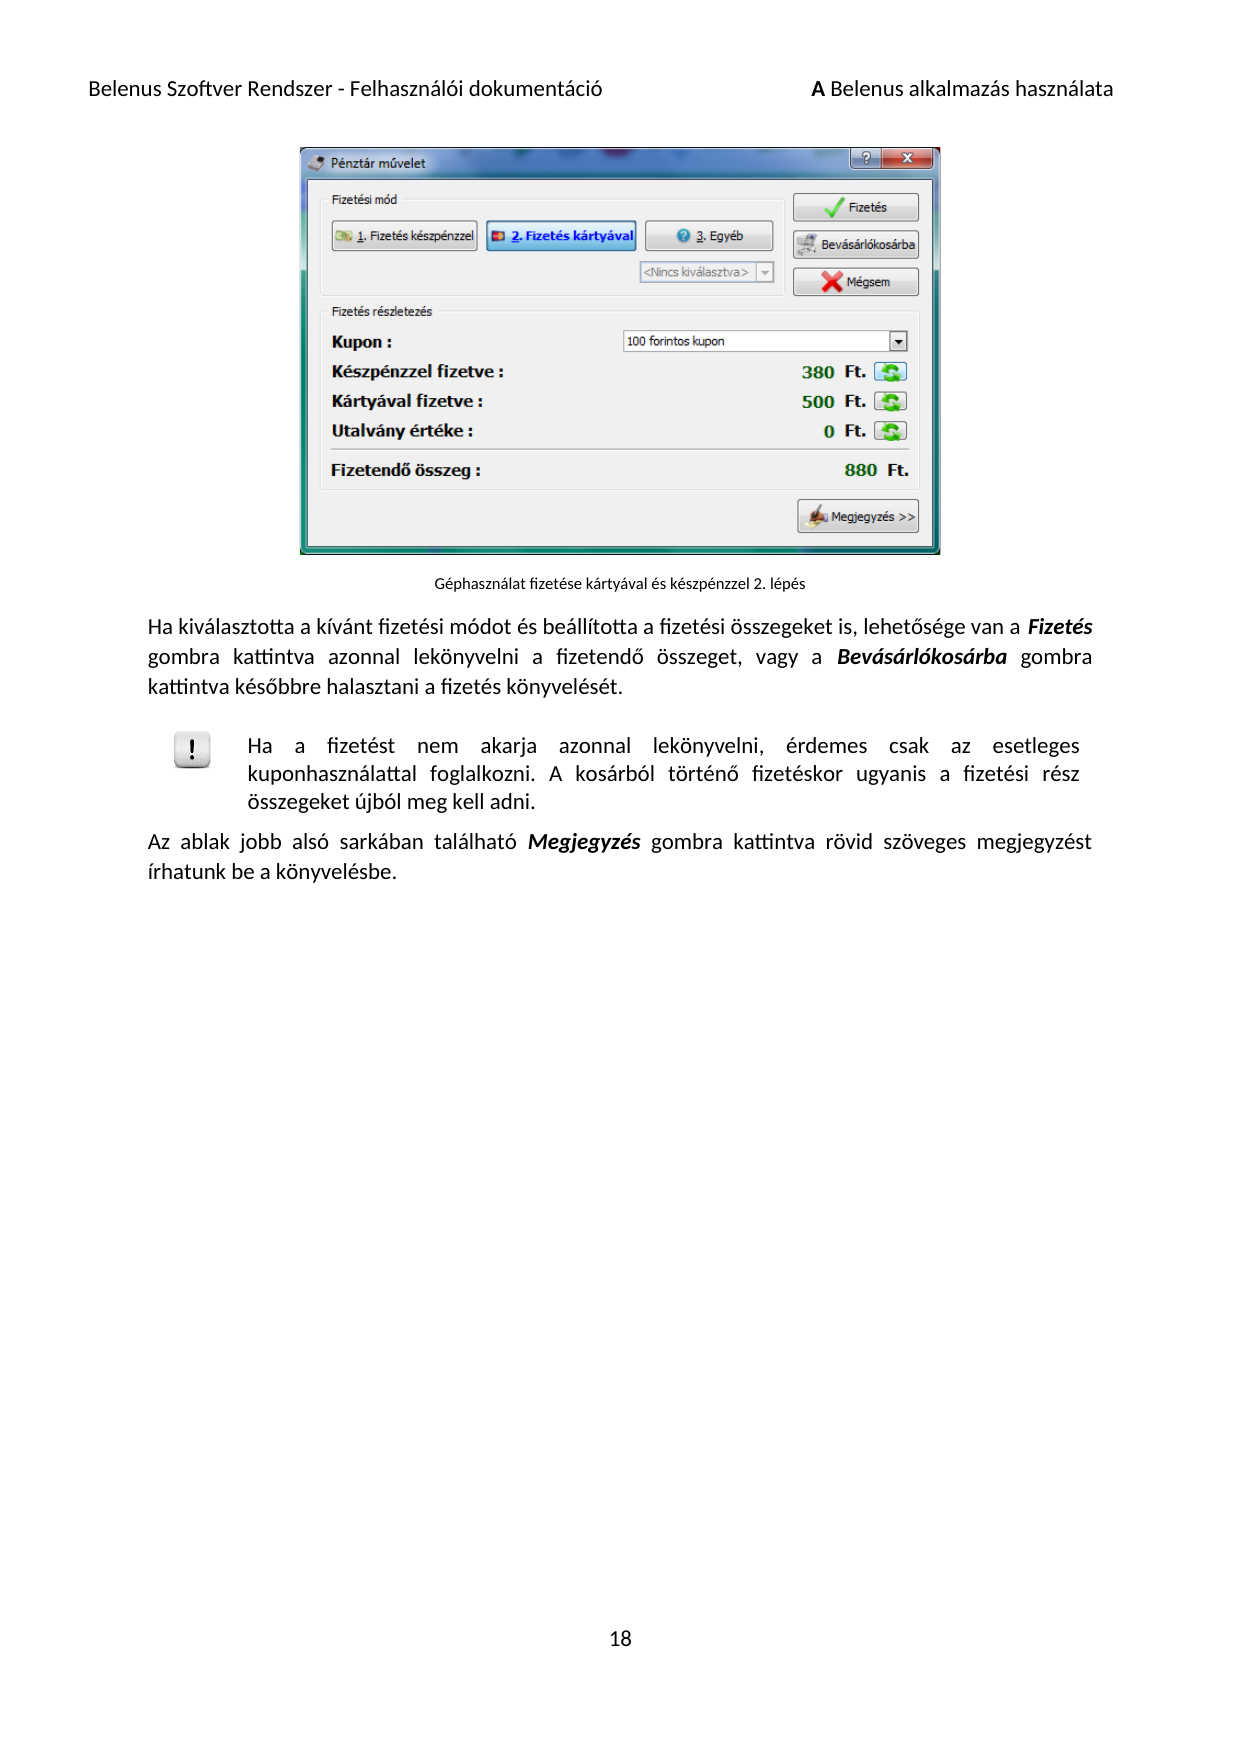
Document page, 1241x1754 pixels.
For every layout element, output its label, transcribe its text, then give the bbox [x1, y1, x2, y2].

picture [173, 731, 211, 769]
table_header [148, 719, 236, 827]
picture [299, 147, 941, 555]
table_header Ha a fizetést nem akarja azonnal lekönyvelni, érdemes csak az esetleges kuponhasználattal foglalkozni. A kosárból történő fizetéskor ugyanis a fizetési rész összegeket újból meg kell adni. [236, 719, 1092, 827]
text Az ablak jobb alsó sarkában található Megjegyzés gombra kattintva rövid szöveges megjegyzést írhatunk be a könyvelésbe. [148, 827, 1093, 885]
text Ha kiválasztotta a kívánt fizetési módot és beállította a fizetési összegeket is, lehetősége van a Fizetés gombra kattintva azonnal lekönyvelni a fizetendő összeget, vagy a Bevásárlókosárba gombra kattintva későbbre halasztani a fizetés könyvelését. [148, 612, 1093, 700]
text Géphasználat fizetése kártyával és készpénzzel 2. lépés [148, 573, 1093, 594]
